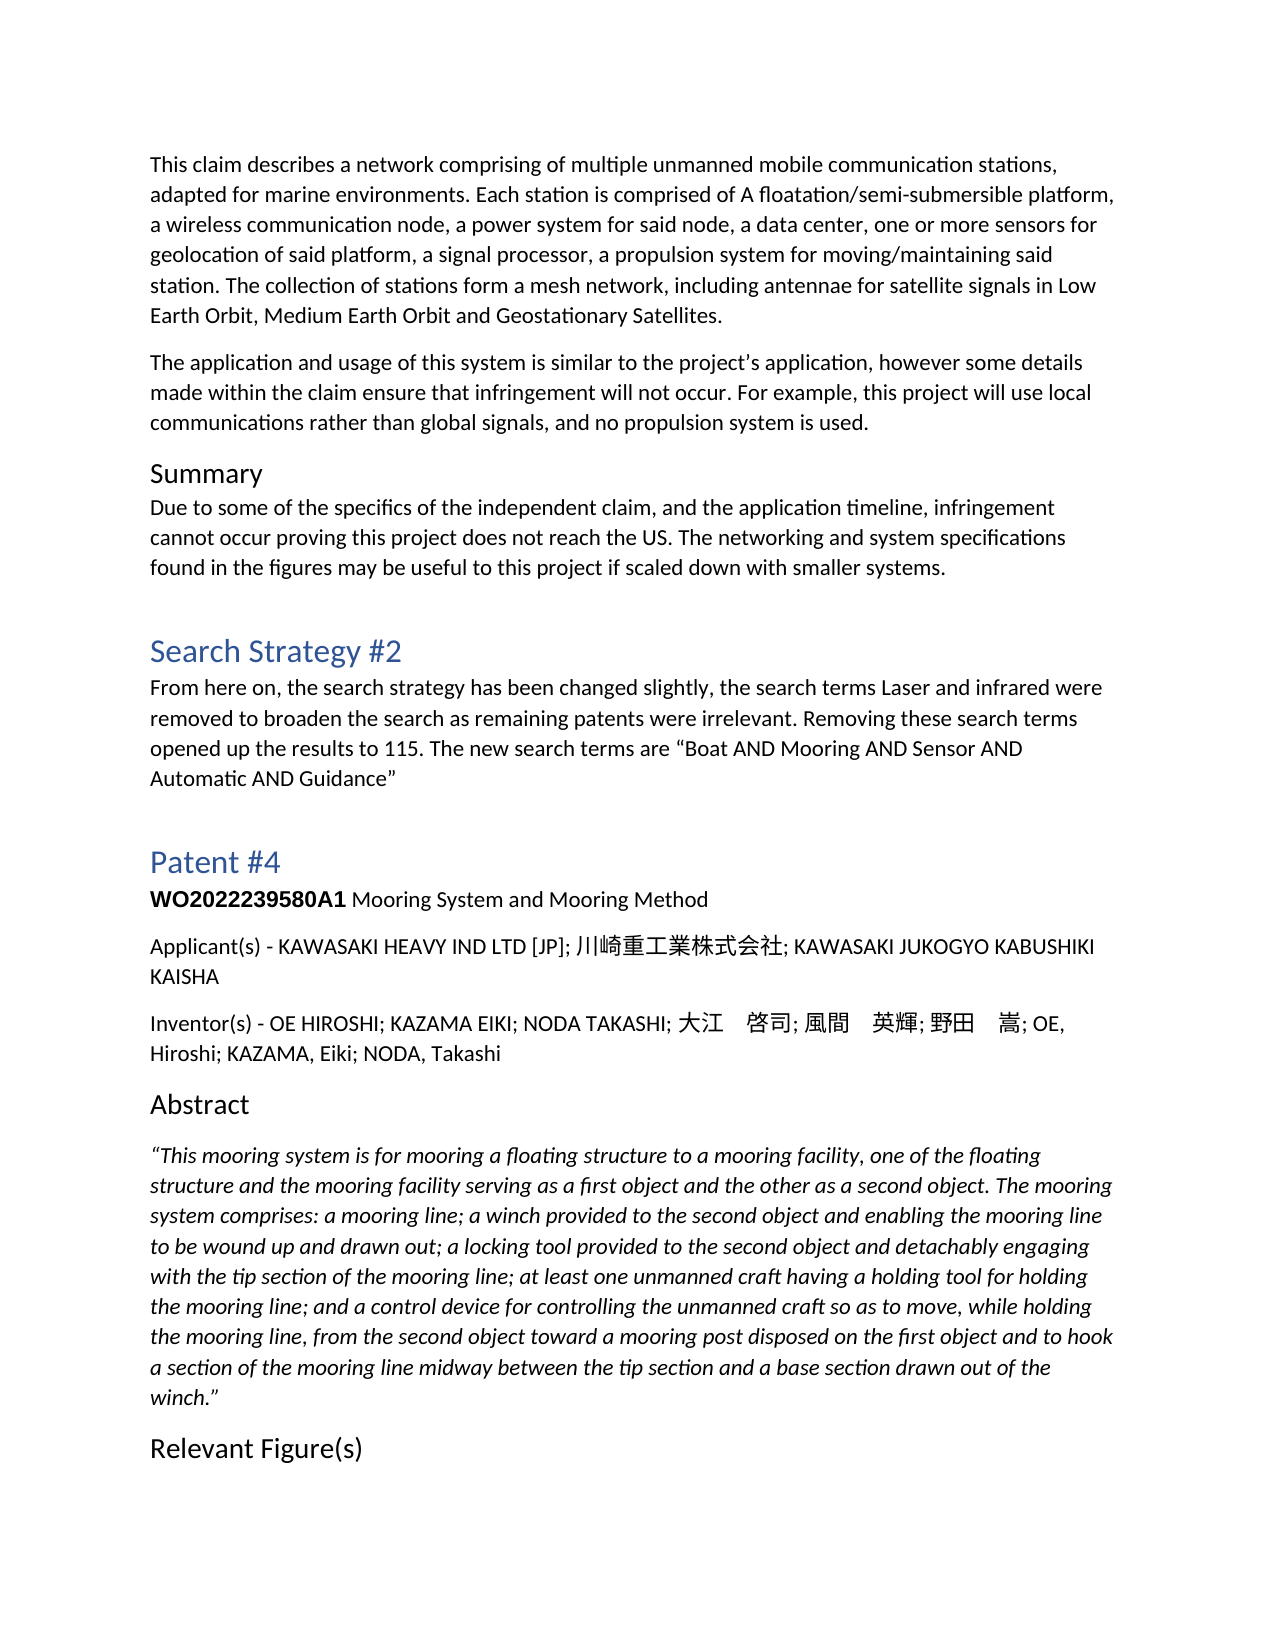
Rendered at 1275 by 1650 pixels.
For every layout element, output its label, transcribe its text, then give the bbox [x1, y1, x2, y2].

text Applicant(s) - KAWASAKI HEAVY IND LTD [JP]; 川崎重工業株式会社; KAWASAKI JUKOGYO KABUSHIKI KAISHA [150, 932, 1125, 990]
text The application and usage of this system is similar to the project’s application, however some details made within the claim ensure that infringement will not occur. For example, this project will use local communications rather than global signals, and no propulsion system is used. [150, 348, 1125, 436]
text This claim describes a network comprising of multiple unmanned mobile communication stations, adapted for marine environments. Each station is comprised of A floatation/semi-submersible platform, a wireless communication node, a power system for said node, a data center, one or more sensors for geolocation of said platform, a signal processor, a propulsion system for moving/maintaining said station. The collection of stations form a mesh network, including antennae for satellite signals in Low Earth Orbit, Medium Earth Orbit and Geostationary Satellites. [150, 150, 1125, 329]
text “This mooring system is for mooring a floating structure to a mooring facility, one of the floating structure and the mooring facility serving as a first object and the other as a second object. The mooring system comprises: a mooring line; a winch provided to the second object and enabling the mooring line to be wound up and drawn out; a locking tool provided to the second object and detachably engaging with the tip section of the mooring line; at least one unmanned craft having a holding tool for holding the mooring line; and a control device for controlling the unmanned craft so as to move, while holding the mooring line, from the second object toward a mooring post disposed on the first object and to hook a section of the mooring line midway between the tip section and a base section drawn out of the winch.” [150, 1141, 1125, 1411]
text Abstract [150, 1086, 1125, 1122]
text Relevant Figure(s) [150, 1430, 1125, 1465]
subtitle Patent #4 [150, 841, 1125, 882]
text Search Strategy #2 From here on, the search strategy has been changed slightly, the search terms Laser and infrared were removed to broaden the search as remaining patents were irrelevant. Removing these search terms opened up the results to 115. The new search terms are “Boat AND Mooring AND Sensor AND Automatic AND Guidance” [150, 631, 1125, 792]
text Summary Due to some of the specifics of the independent claim, and the application timeline, infringement cannot occur proving this project does not reach the US. The networking and system specifications found in the figures may be useful to this project if scaled down with smaller systems. [150, 455, 1125, 581]
text Inventor(s) - OE HIROSHI; KAZAMA EIKI; NODA TAKASHI; 大江 啓司; 風間 英輝; 野田 嵩; OE, Hiroshi; KAZAMA, Eiki; NODA, Takashi [150, 1009, 1125, 1067]
text WO2022239580A1 Mooring System and Mooring Method [150, 885, 1125, 913]
